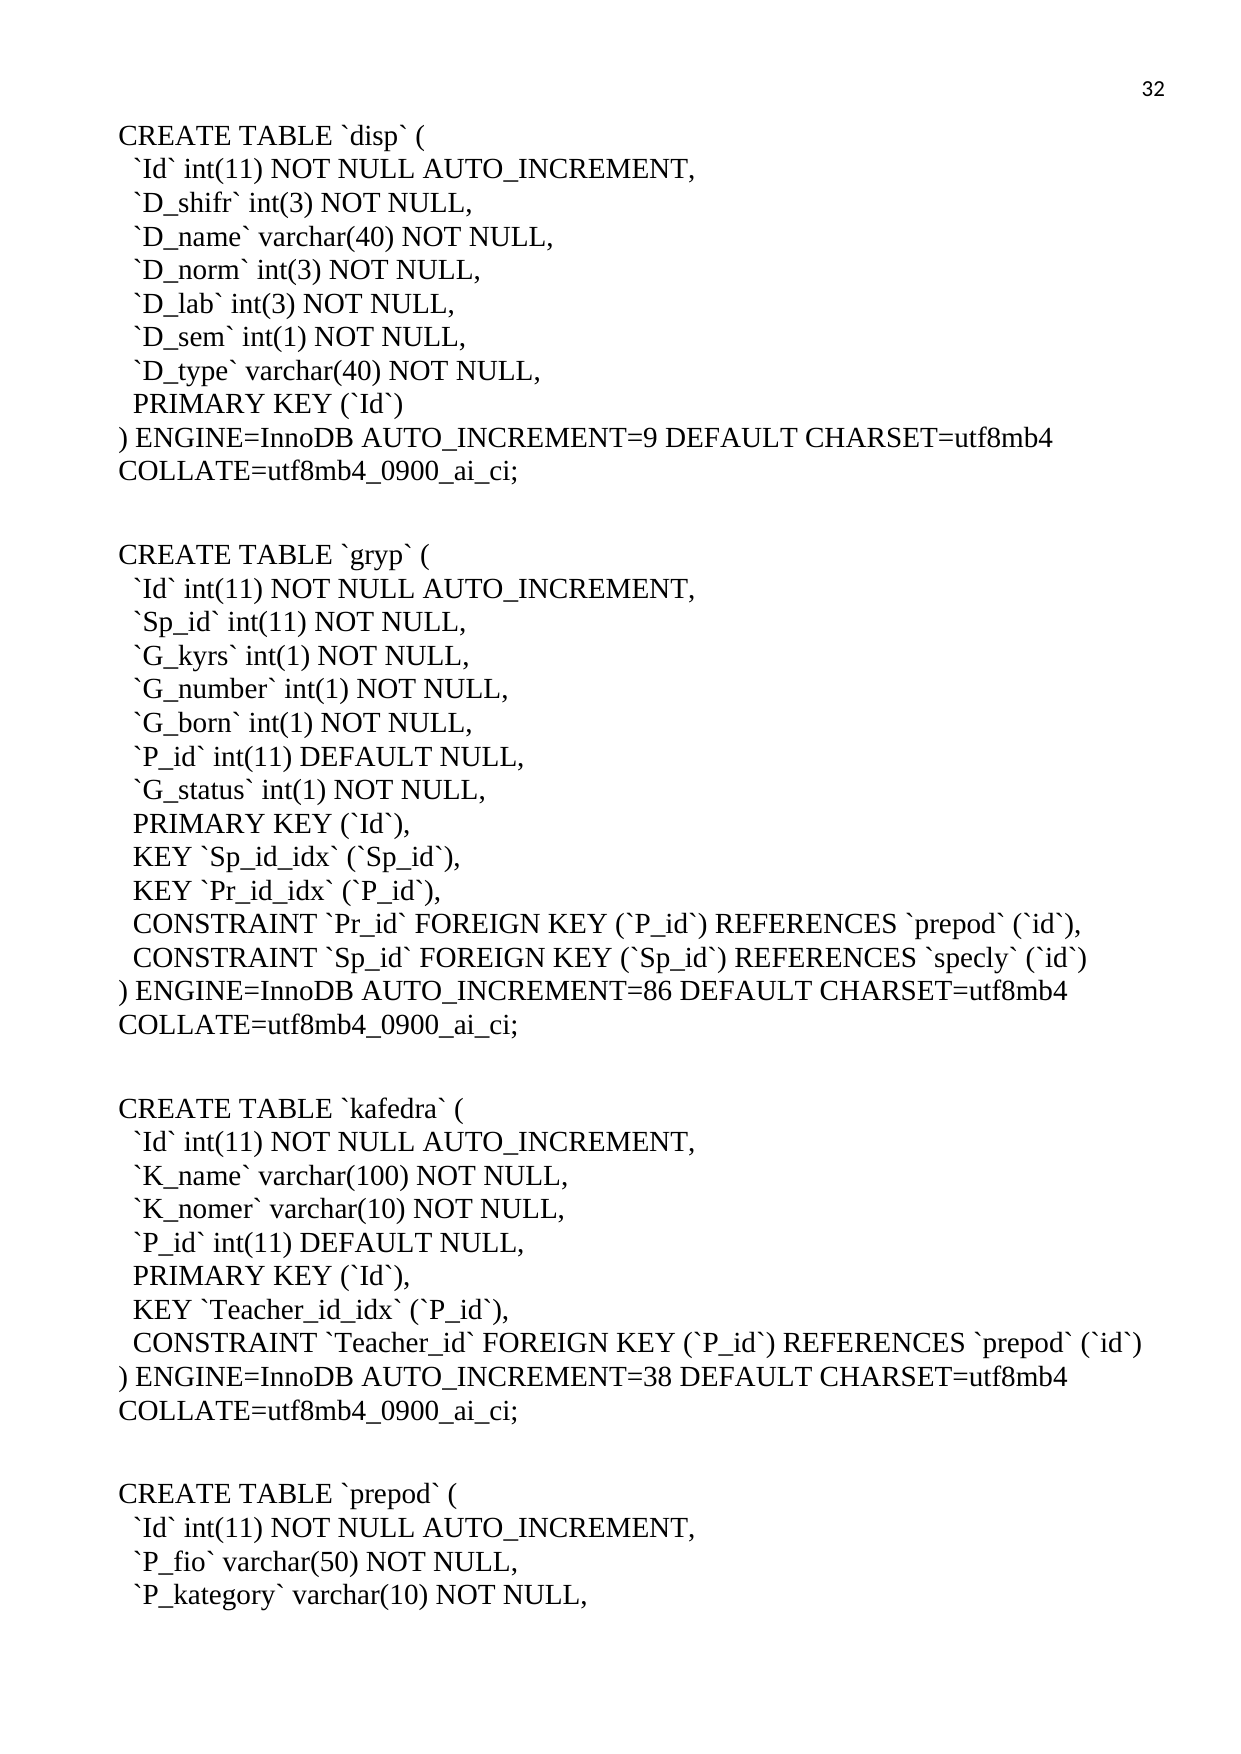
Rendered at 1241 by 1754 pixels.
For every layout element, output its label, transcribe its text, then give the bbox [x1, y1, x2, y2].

text `Id` int(11) NOT NULL AUTO_INCREMENT, [118, 1124, 1164, 1158]
text ) ENGINE=InnoDB AUTO_INCREMENT=38 DEFAULT CHARSET=utf8mb4 COLLATE=utf8mb4_0900_ai_ci; [118, 1359, 1164, 1426]
text `Id` int(11) NOT NULL AUTO_INCREMENT, [118, 152, 1164, 185]
text `D_norm` int(3) NOT NULL, [118, 252, 1164, 286]
text PRIMARY KEY (`Id`), [118, 1258, 1164, 1292]
text `P_id` int(11) DEFAULT NULL, [118, 1225, 1164, 1258]
text CREATE TABLE `kafedra` ( [118, 1091, 1164, 1124]
text CONSTRAINT `Teacher_id` FOREIGN KEY (`P_id`) REFERENCES `prepod` (`id`) [118, 1326, 1164, 1359]
text PRIMARY KEY (`Id`) [118, 386, 1164, 420]
text `P_id` int(11) DEFAULT NULL, [118, 739, 1164, 772]
text `G_born` int(1) NOT NULL, [118, 705, 1164, 739]
text `D_sem` int(1) NOT NULL, [118, 319, 1164, 353]
text `Id` int(11) NOT NULL AUTO_INCREMENT, [118, 571, 1164, 604]
text `Sp_id` int(11) NOT NULL, [118, 604, 1164, 638]
text `K_name` varchar(100) NOT NULL, [118, 1158, 1164, 1191]
text KEY `Pr_id_idx` (`P_id`), [118, 873, 1164, 906]
text `Id` int(11) NOT NULL AUTO_INCREMENT, [118, 1510, 1164, 1544]
text CREATE TABLE `gryp` ( [118, 537, 1164, 571]
text `K_nomer` varchar(10) NOT NULL, [118, 1191, 1164, 1225]
text ) ENGINE=InnoDB AUTO_INCREMENT=9 DEFAULT CHARSET=utf8mb4 COLLATE=utf8mb4_0900_ai_ci; [118, 420, 1164, 487]
text KEY `Teacher_id_idx` (`P_id`), [118, 1292, 1164, 1326]
text KEY `Sp_id_idx` (`Sp_id`), [118, 839, 1164, 873]
text `D_type` varchar(40) NOT NULL, [118, 353, 1164, 386]
text `D_lab` int(3) NOT NULL, [118, 286, 1164, 319]
text `G_status` int(1) NOT NULL, [118, 772, 1164, 806]
text CREATE TABLE `prepod` ( [118, 1477, 1164, 1510]
text CREATE TABLE `disp` ( [118, 118, 1164, 152]
text PRIMARY KEY (`Id`), [118, 806, 1164, 839]
text `G_kyrs` int(1) NOT NULL, [118, 638, 1164, 672]
text `P_fio` varchar(50) NOT NULL, [118, 1544, 1164, 1577]
text ) ENGINE=InnoDB AUTO_INCREMENT=86 DEFAULT CHARSET=utf8mb4 COLLATE=utf8mb4_0900_ai_ci; [118, 973, 1164, 1041]
text `G_number` int(1) NOT NULL, [118, 672, 1164, 705]
text `D_name` varchar(40) NOT NULL, [118, 219, 1164, 252]
text CONSTRAINT `Sp_id` FOREIGN KEY (`Sp_id`) REFERENCES `specly` (`id`) [118, 940, 1164, 973]
text `D_shifr` int(3) NOT NULL, [118, 185, 1164, 219]
text CONSTRAINT `Pr_id` FOREIGN KEY (`P_id`) REFERENCES `prepod` (`id`), [118, 906, 1164, 940]
text `P_kategory` varchar(10) NOT NULL, [118, 1577, 1164, 1611]
